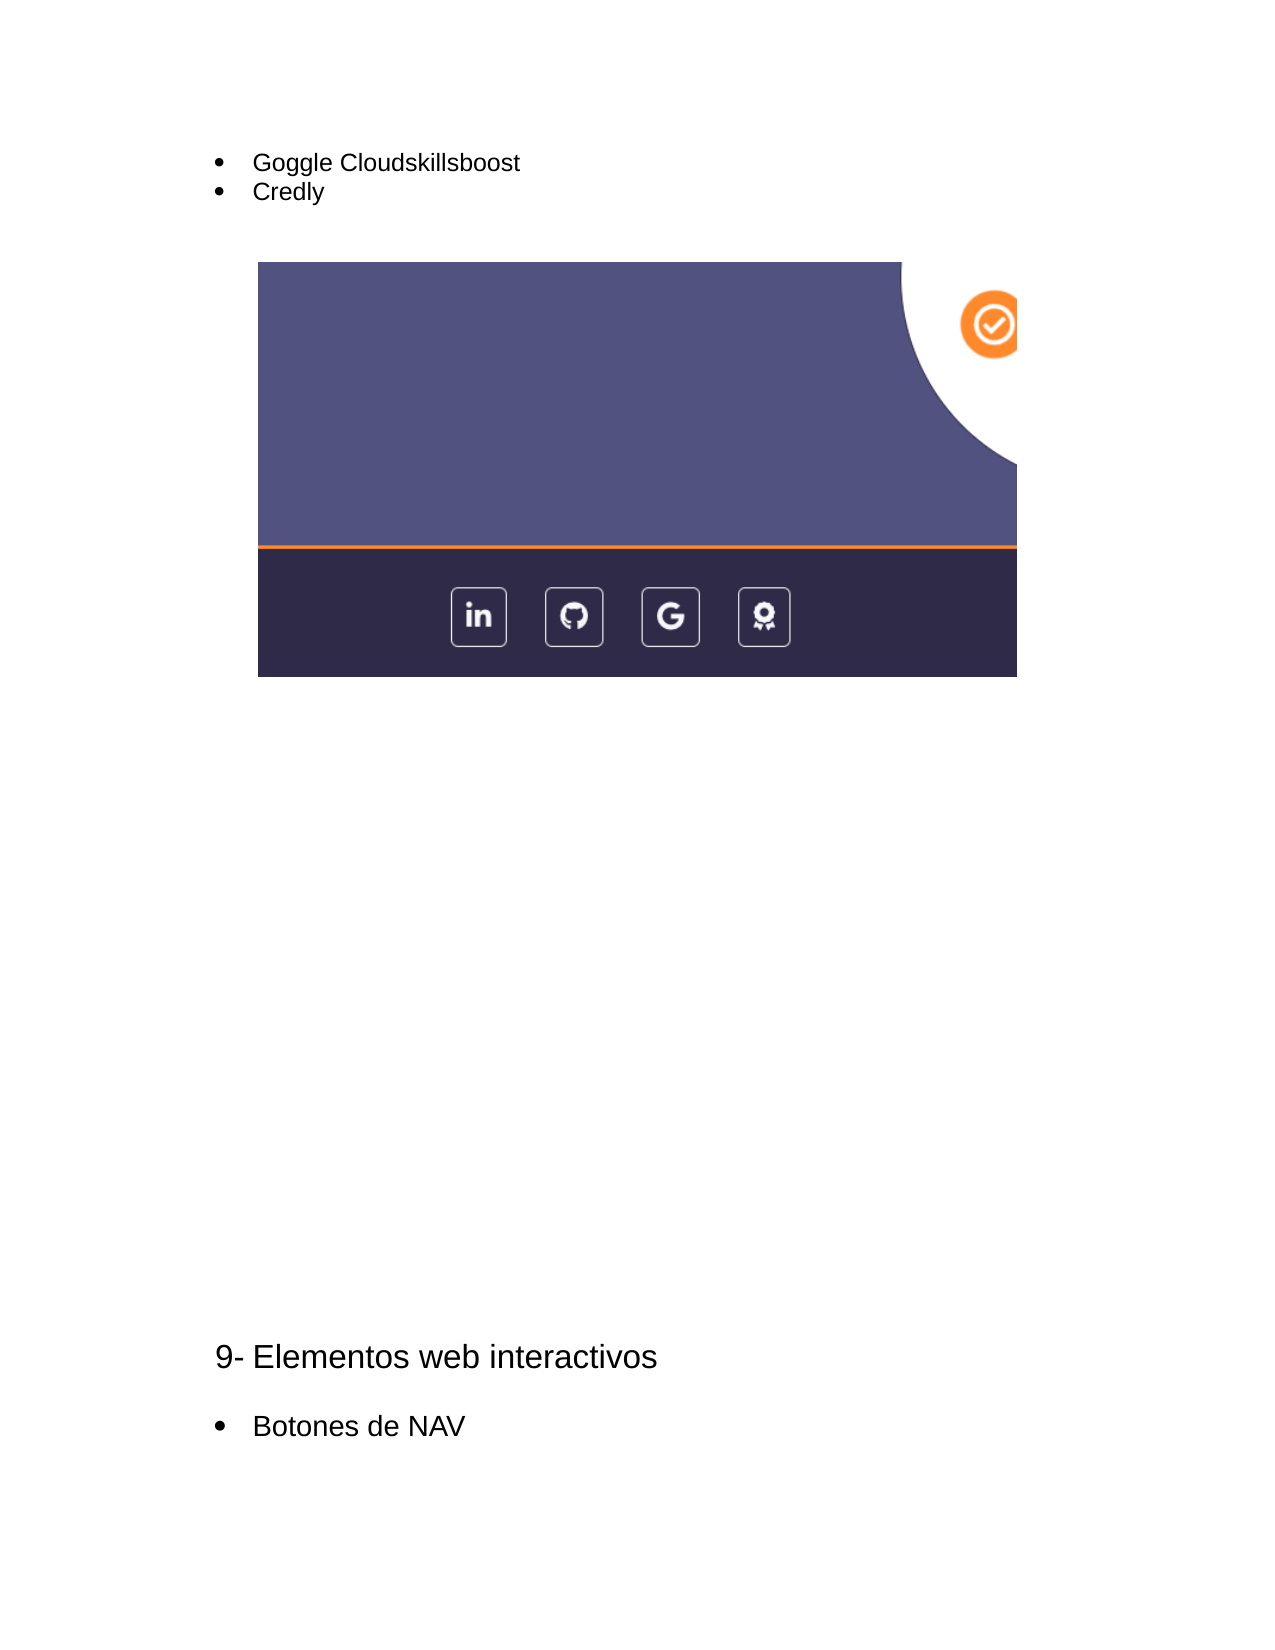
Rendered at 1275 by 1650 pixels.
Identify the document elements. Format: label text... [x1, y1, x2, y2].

list Goggle Cloudskillsboost [215, 148, 1098, 176]
list Elementos web interactivos [215, 1337, 1098, 1376]
list Botones de NAV [215, 1409, 1098, 1443]
picture [258, 262, 1017, 677]
list Credly [215, 176, 1098, 205]
